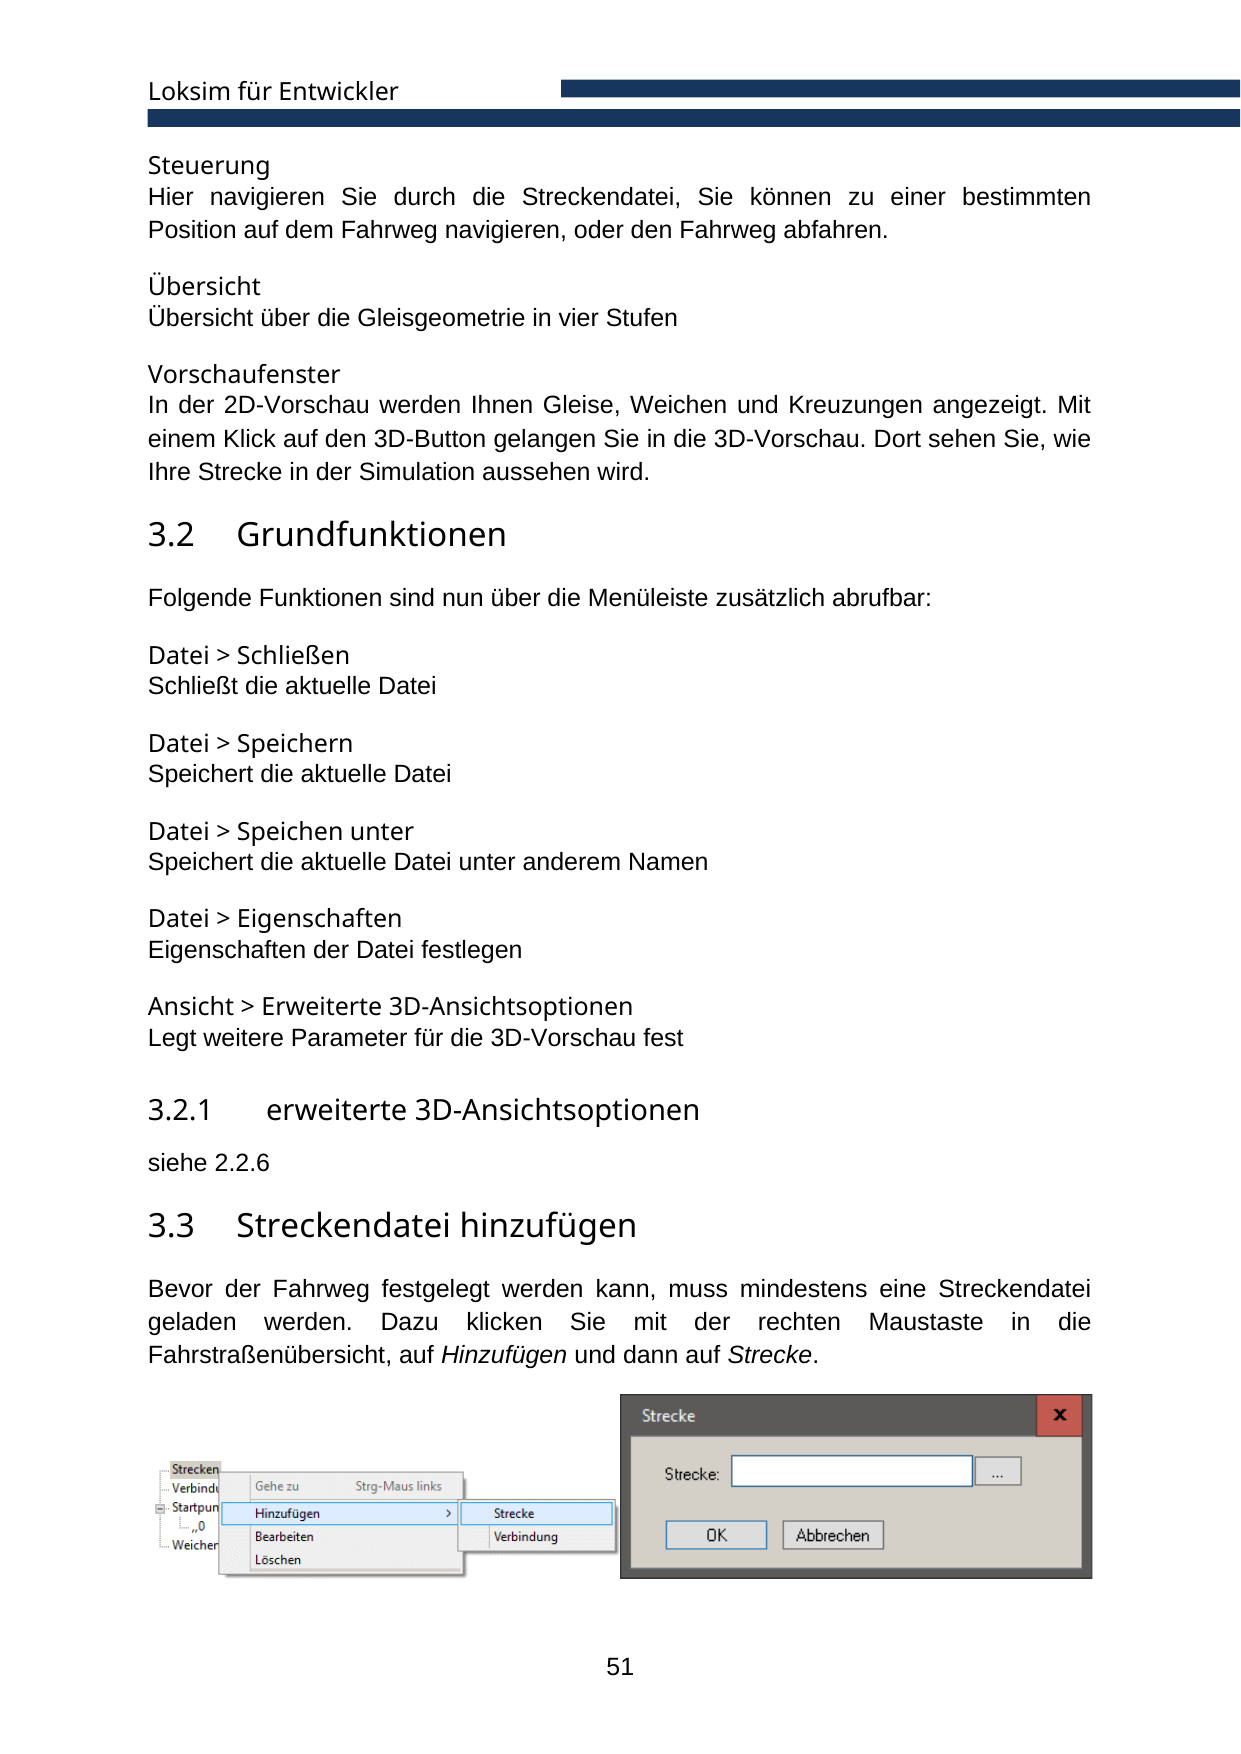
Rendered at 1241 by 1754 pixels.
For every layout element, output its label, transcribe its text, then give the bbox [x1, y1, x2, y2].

text Übersicht über die Gleisgeometrie in vier Stufen [148, 303, 1093, 331]
text Hier navigieren Sie durch die Streckendatei, Sie können zu einer bestimmten Position auf dem Fahrweg navigieren, oder den Fahrweg abfahren. [148, 182, 1093, 243]
text Übersicht [148, 268, 1093, 303]
text siehe 2.2.6 [148, 1147, 1093, 1176]
text Datei > Schließen [148, 637, 1093, 671]
text Speichert die aktuelle Datei unter anderem Namen [148, 847, 1093, 876]
text Steuerung [148, 148, 1093, 182]
text Speichert die aktuelle Datei [148, 759, 1093, 788]
text Ansicht > Erweiterte 3D-Ansichtsoptionen [148, 989, 1093, 1023]
text Schließt die aktuelle Datei [148, 671, 1093, 700]
subtitle Streckendatei hinzufügen [148, 1201, 1093, 1247]
text Vorschaufenster [148, 356, 1093, 391]
text Legt weitere Parameter für die 3D-Vorschau fest [148, 1023, 1093, 1052]
text Datei > Eigenschaften [148, 901, 1093, 935]
text Folgende Funktionen sind nun über die Menüleiste zusätzlich abrufbar: [148, 583, 1093, 612]
picture [147, 1394, 1093, 1579]
text Eigenschaften der Datei festlegen [148, 935, 1093, 964]
text In der 2D-Vorschau werden Ihnen Gleise, Weichen und Kreuzungen angezeigt. Mit einem Klick auf den 3D-Button gelangen Sie in die 3D-Vorschau. Dort sehen Sie, wie Ihre Strecke in der Simulation aussehen wird. [148, 391, 1093, 485]
text Datei > Speichen unter [148, 813, 1093, 847]
subtitle Grundfunktionen [148, 510, 1093, 556]
text Datei > Speichern [148, 725, 1093, 759]
text Bevor der Fahrweg festgelegt werden kann, muss mindestens eine Streckendatei geladen werden. Dazu klicken Sie mit der rechten Maustaste in die Fahrstraßenübersicht, auf Hinzufügen und dann auf Strecke. [148, 1274, 1093, 1369]
subtitle erweiterte 3D-Ansichtsoptionen [148, 1089, 1093, 1129]
